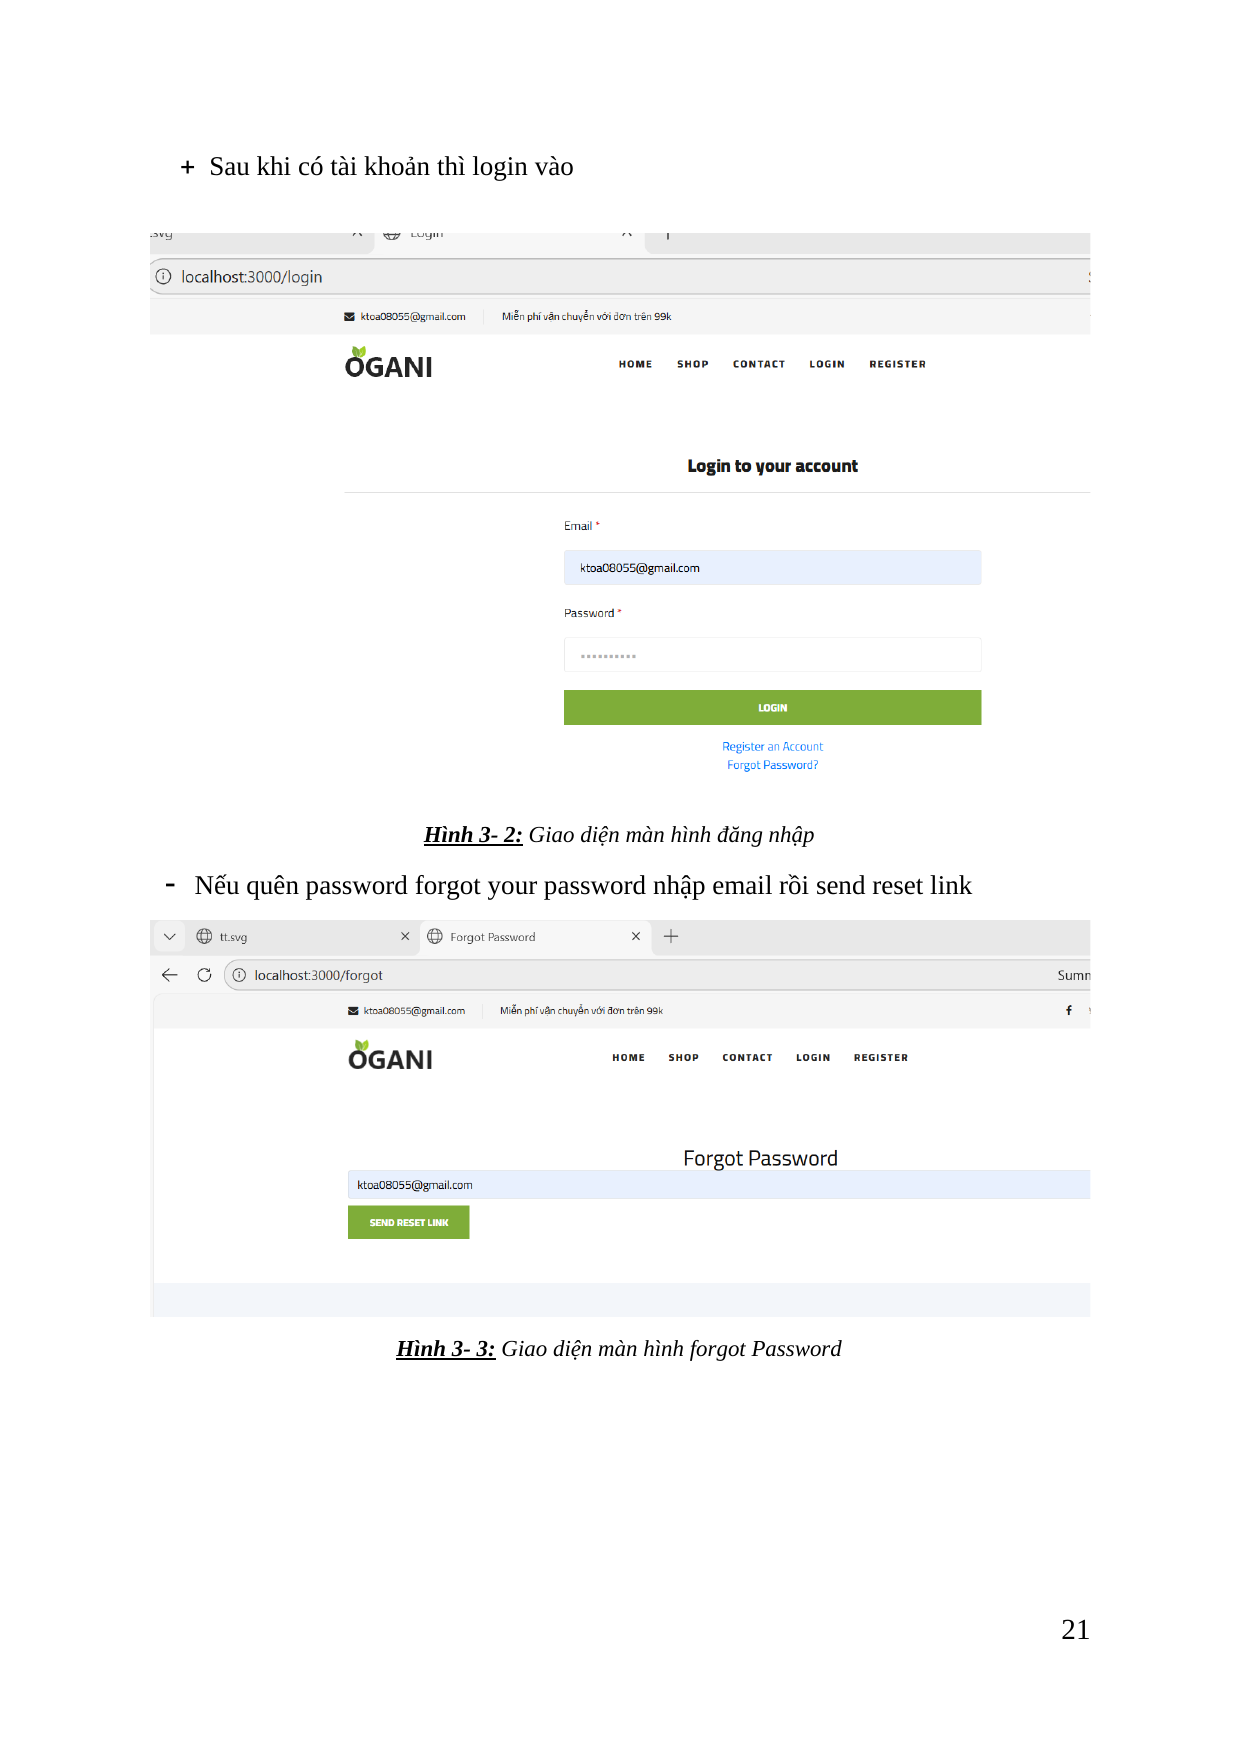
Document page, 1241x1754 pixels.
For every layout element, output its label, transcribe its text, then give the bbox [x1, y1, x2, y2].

list Sau khi có tài khoản thì login vào [179, 150, 1090, 181]
text Hình 3- 2: Giao diện màn hình đăng nhập [150, 822, 1090, 848]
text Hình 3- 3: Giao diện màn hình forgot Password [150, 1336, 1090, 1362]
picture [150, 920, 1091, 1317]
picture [150, 233, 1091, 803]
list Nếu quên password forgot your password nhập email rồi send reset link [165, 869, 1090, 901]
